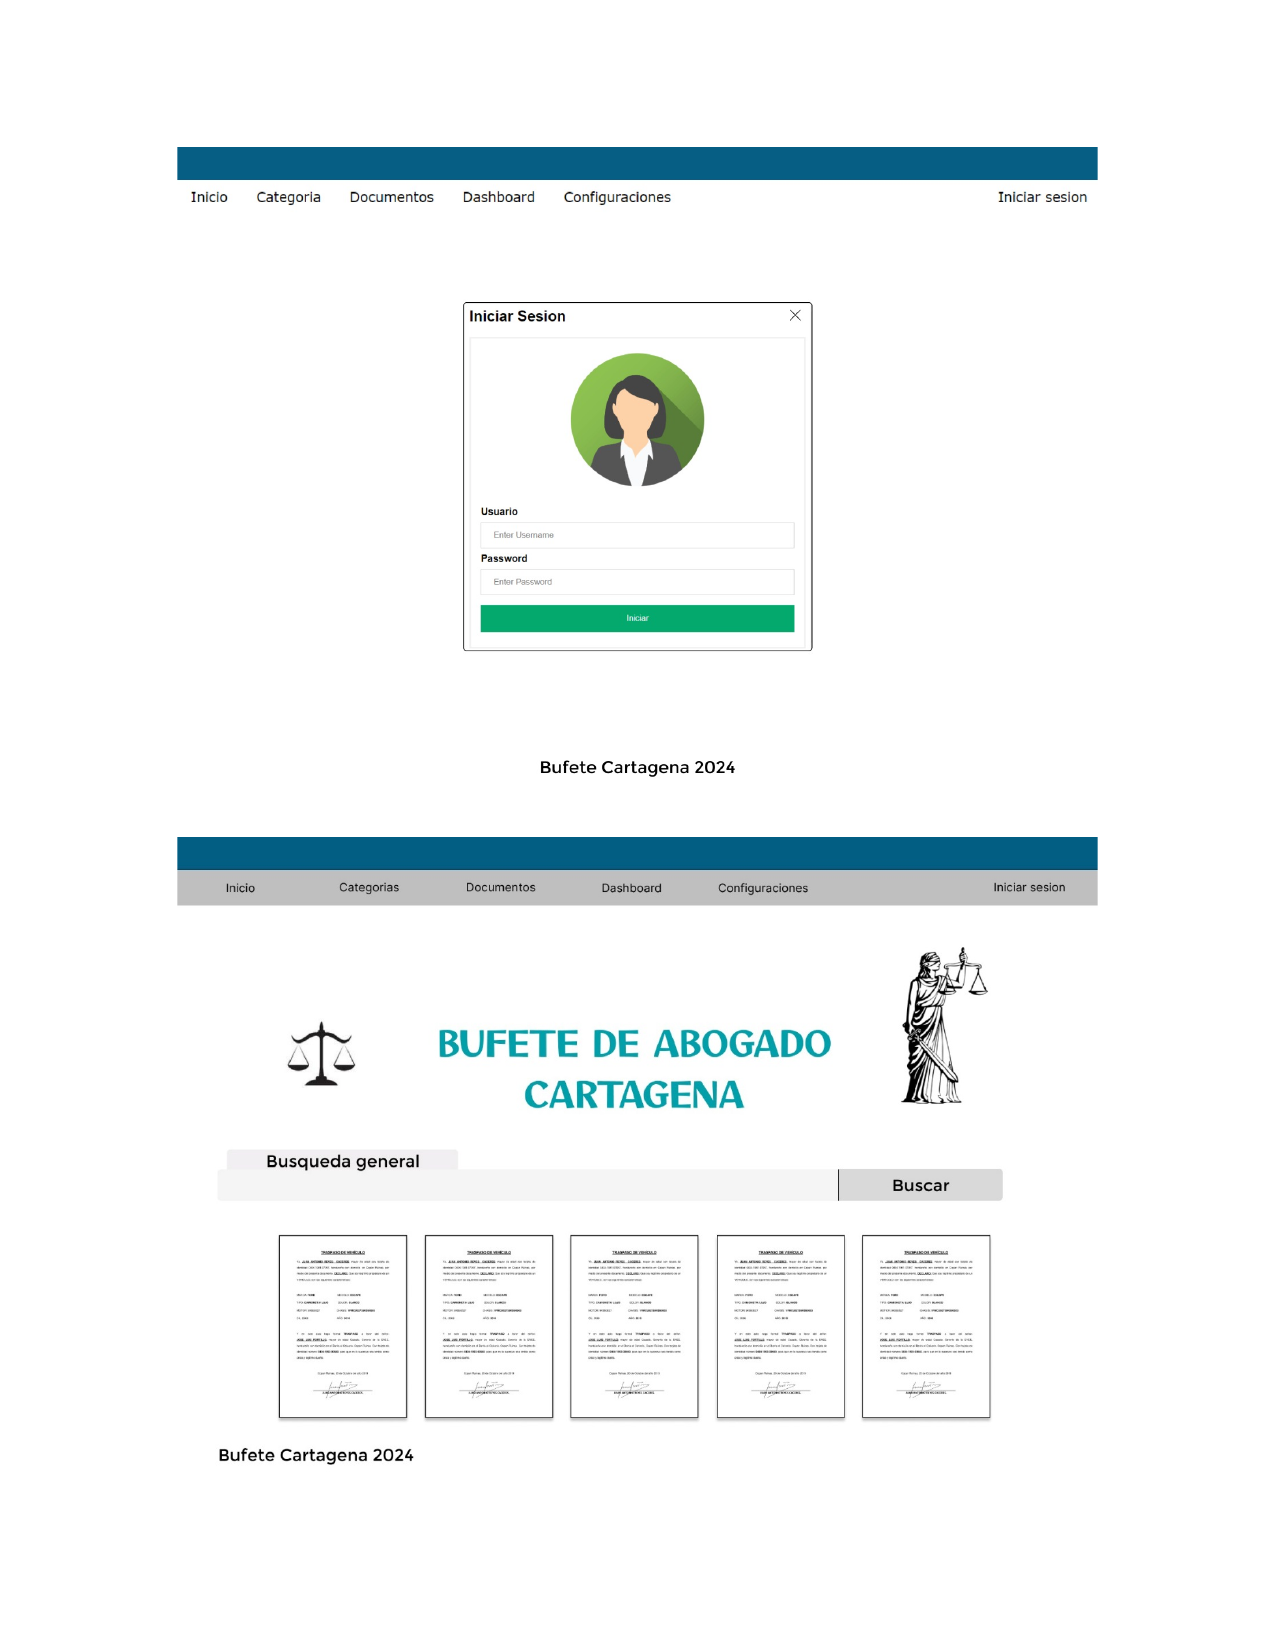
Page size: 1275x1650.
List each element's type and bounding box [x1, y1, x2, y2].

picture [177, 870, 1098, 1495]
picture [177, 180, 1098, 805]
